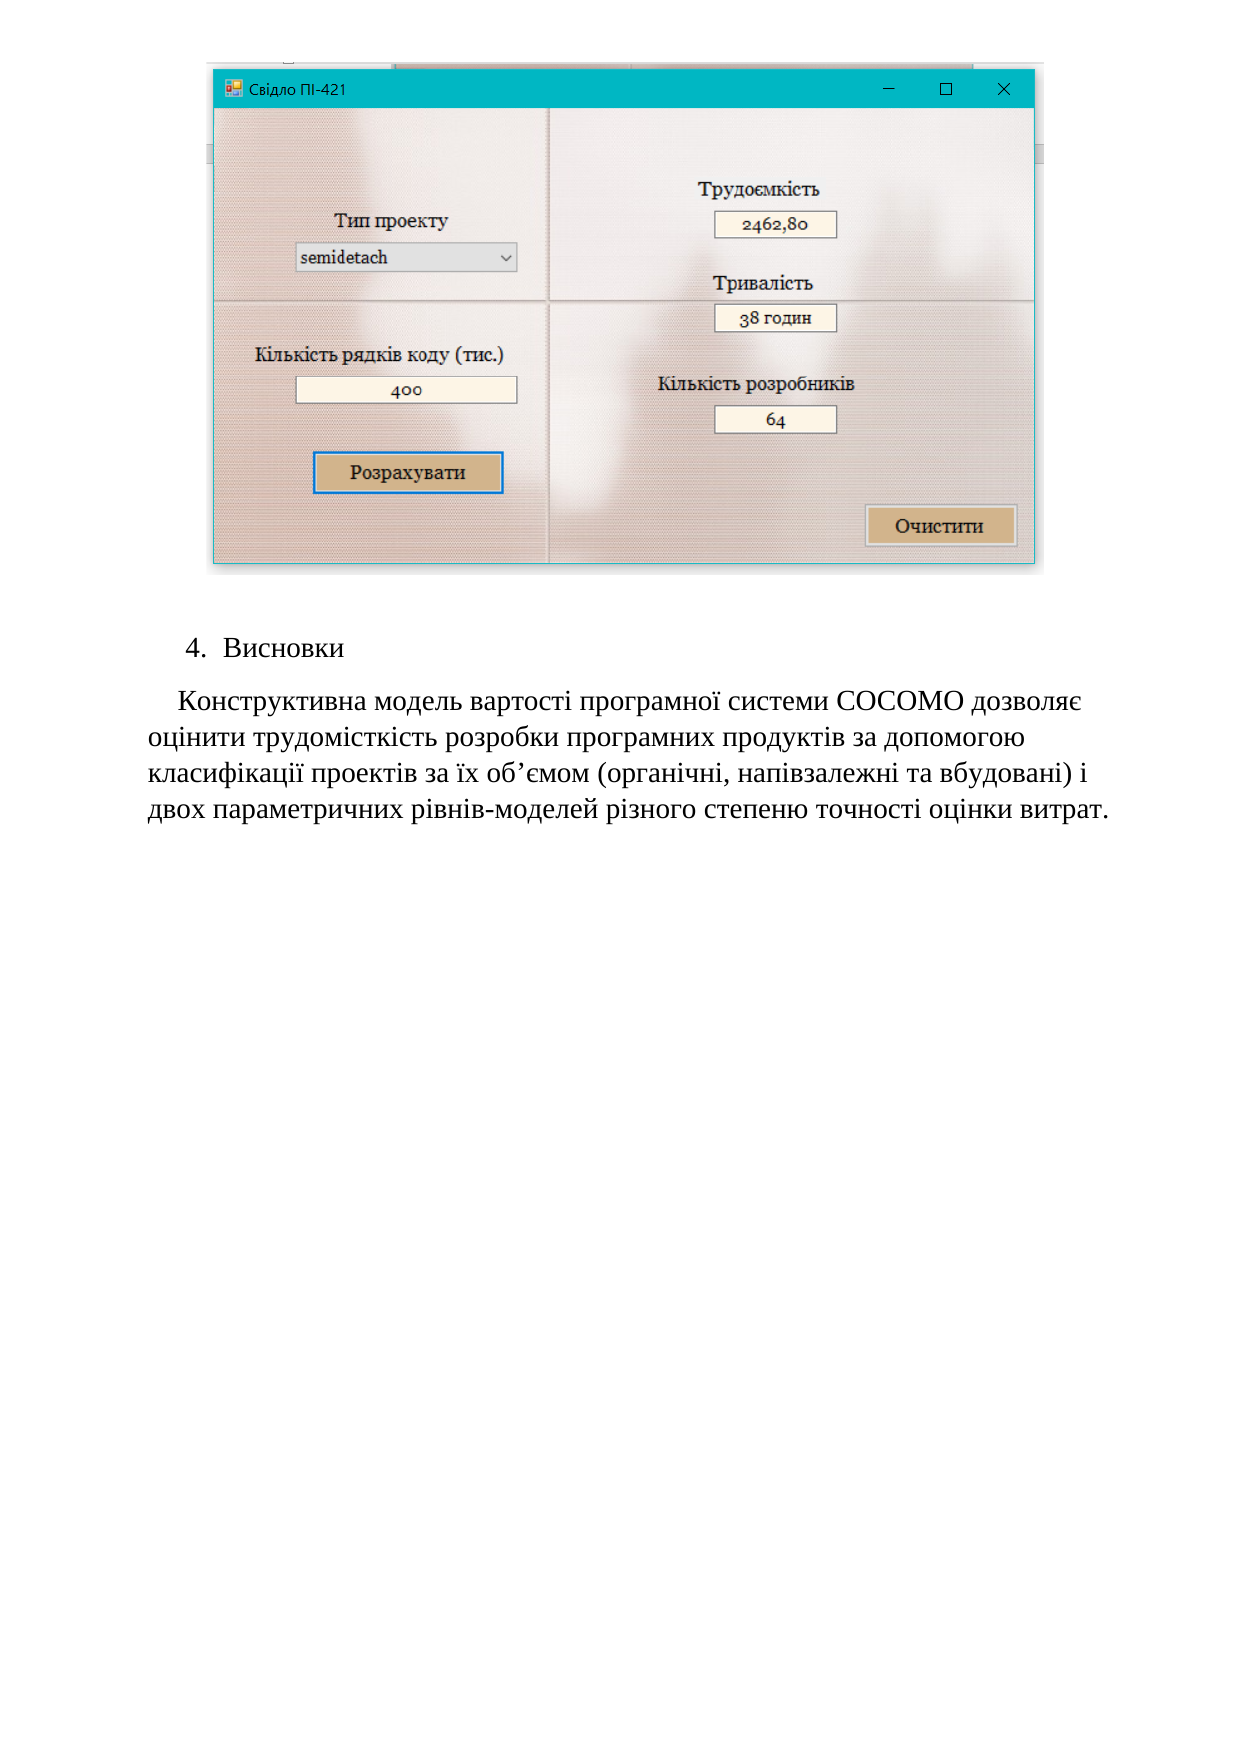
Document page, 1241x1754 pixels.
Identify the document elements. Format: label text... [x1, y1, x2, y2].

picture [206, 62, 1044, 575]
text Конструктивна модель вартості програмної системи СОСОМО дозволяє оцінити трудомісткість розробки програмних продуктів за допомогою класифікації проектів за їх об’ємом (органічні, напівзалежні та вбудовані) і двох параметричних рівнів-моделей різного степеню точності оцінки витрат. [148, 683, 1152, 824]
list Висновки [185, 630, 1152, 663]
